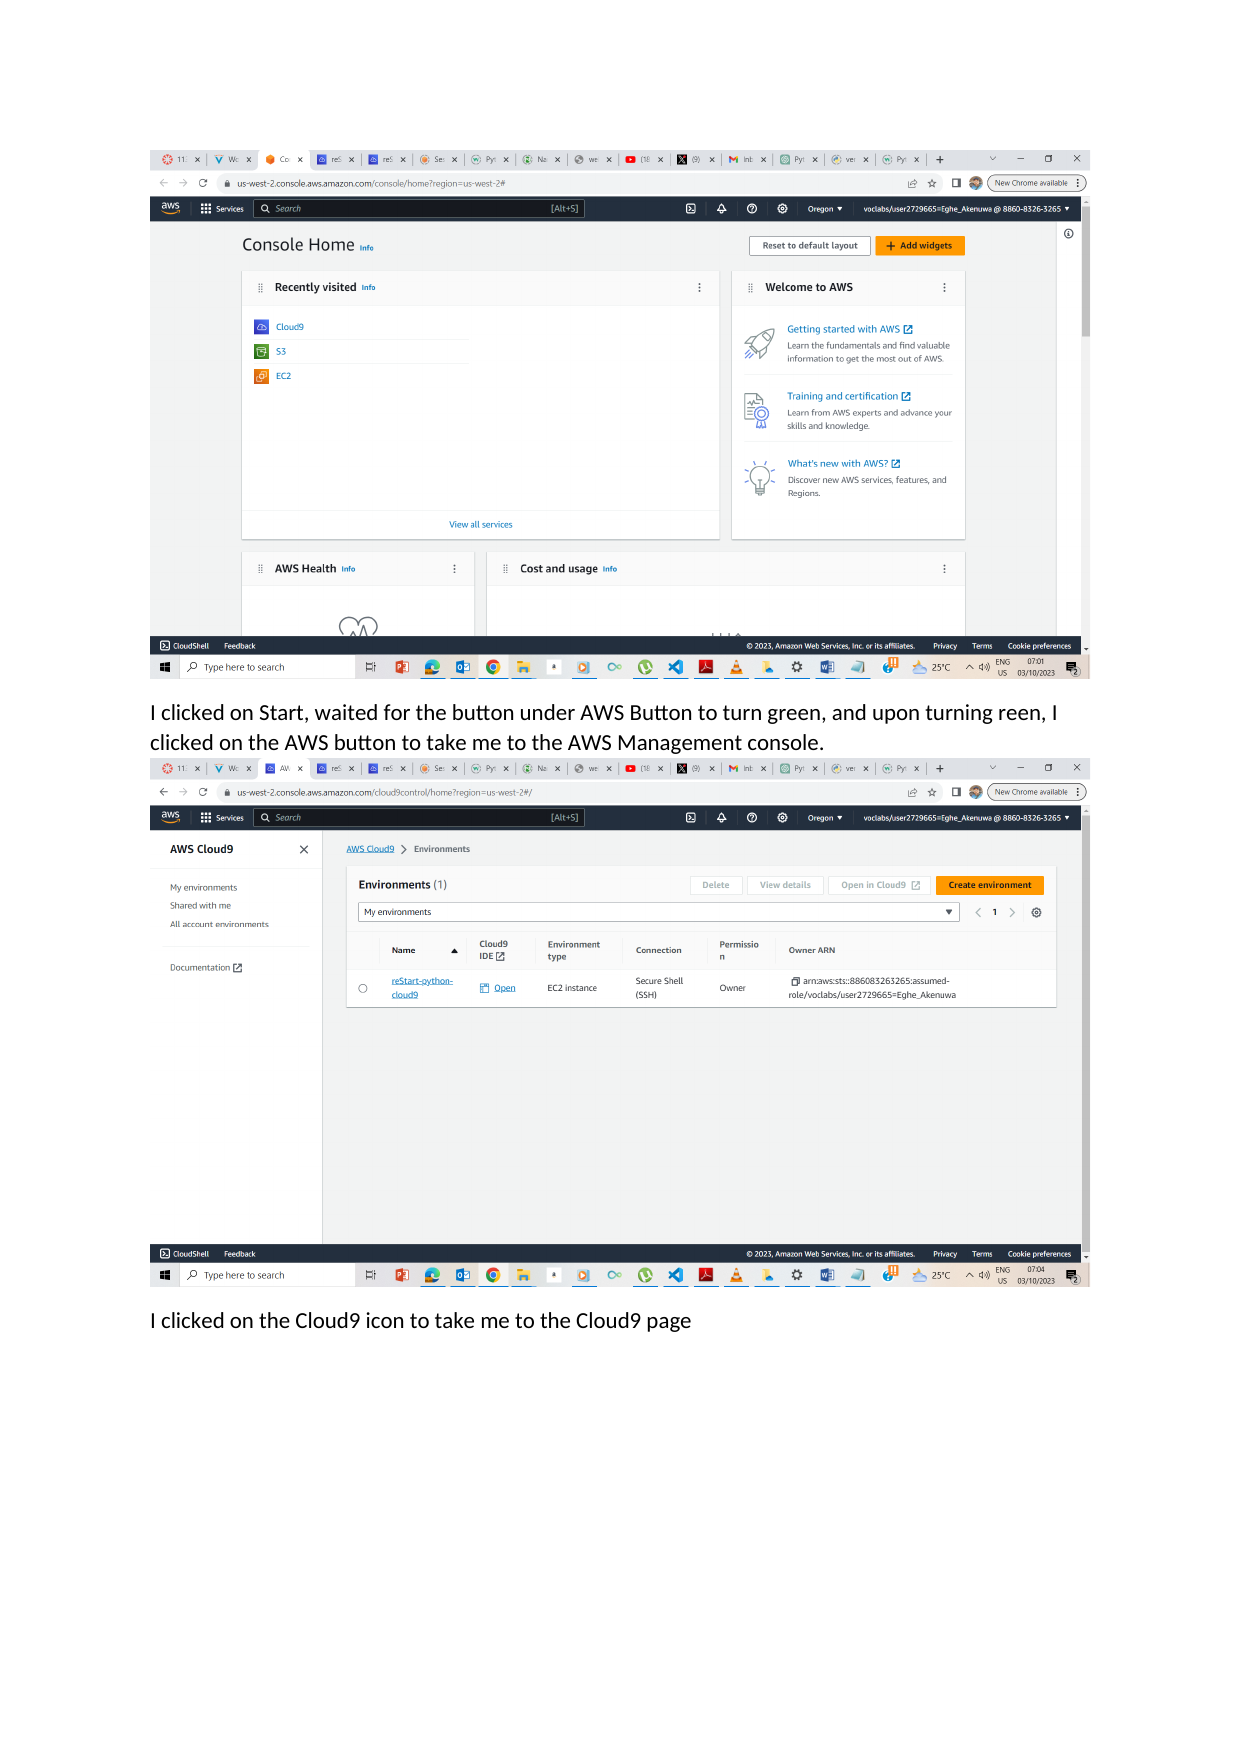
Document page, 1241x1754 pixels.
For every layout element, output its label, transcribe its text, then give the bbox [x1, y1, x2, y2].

picture [150, 758, 1091, 1287]
text I clicked on Start, waited for the button under AWS Button to turn green, and upon turning reen, I clicked on the AWS button to take me to the AWS Management console. [150, 698, 1090, 758]
text I clicked on the Cloud9 icon to take me to the Cloud9 page [150, 1306, 1090, 1334]
picture [150, 150, 1091, 679]
